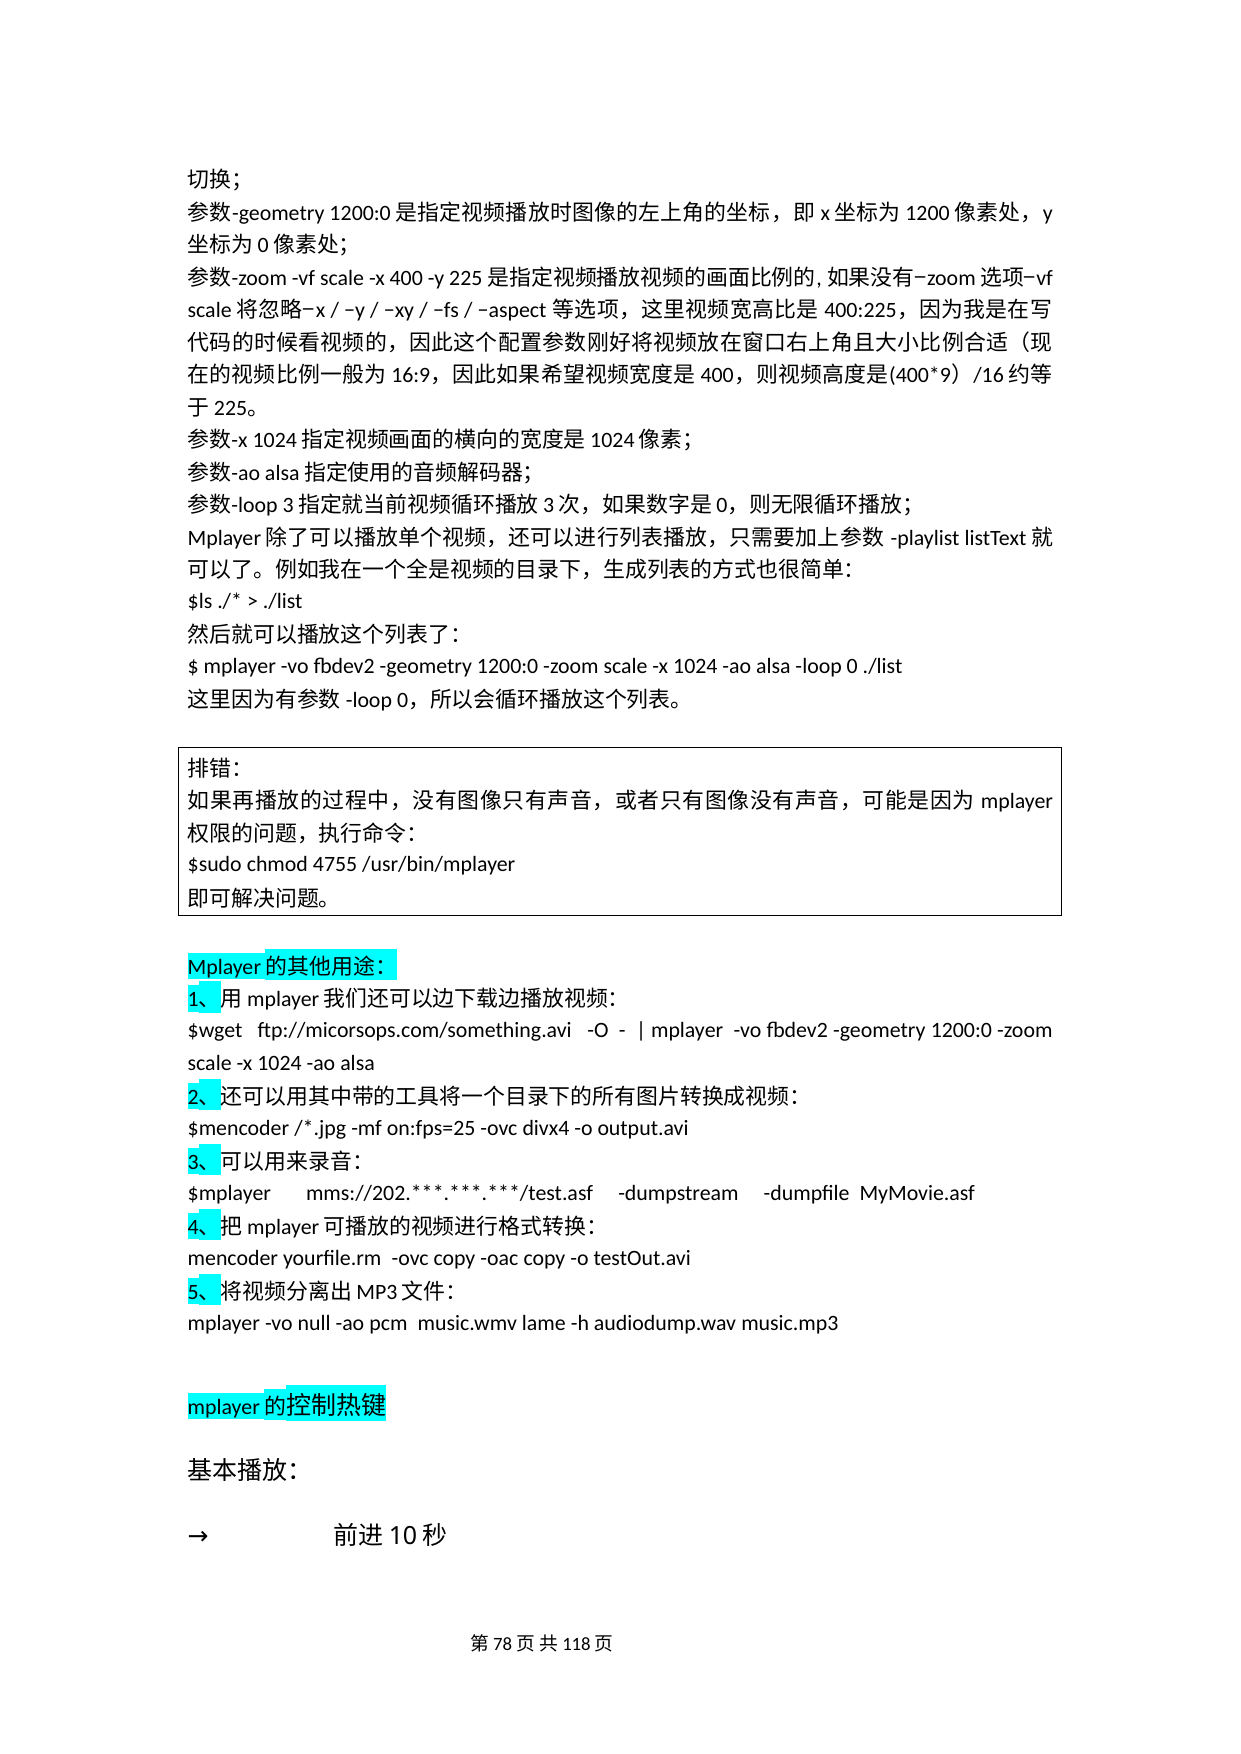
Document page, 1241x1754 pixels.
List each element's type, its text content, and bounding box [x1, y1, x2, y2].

text $ls ./* > ./list [187, 584, 1053, 617]
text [187, 1436, 1053, 1566]
text Mplayer的其他用途： [187, 948, 1053, 981]
text 3、可以用来录音： [187, 1143, 1053, 1176]
text 2、还可以用其中带的工具将一个目录下的所有图片转换成视频： [187, 1078, 1053, 1111]
text 参数-geometry 1200:0是指定视频播放时图像的左上角的坐标，即x坐标为1200像素处，y坐标为0像素处； [187, 194, 1053, 259]
text 1、用mplayer我们还可以边下载边播放视频： [221, 981, 1053, 1013]
text 参数-x 1024指定视频画面的横向的宽度是1024像素； [187, 422, 1053, 454]
text 这里因为有参数 -loop 0，所以会循环播放这个列表。 [187, 682, 1053, 714]
text mencoder yourfile.rm -ovc copy -oac copy -o testOut.avi [187, 1241, 1053, 1273]
text mplayer -vo null -ao pcm music.wmv lame -h audiodump.wav music.mp3 [187, 1306, 1053, 1338]
text 即可解决问题。 [179, 877, 1061, 915]
text $sudo chmod 4755 /usr/bin/mplayer [187, 848, 1053, 877]
text 排错： [179, 748, 1061, 783]
text $mplayer mms://202.***.***.***/test.asf -dumpstream -dumpfile MyMovie.asf [187, 1176, 1053, 1208]
text Mplayer除了可以播放单个视频，还可以进行列表播放，只需要加上参数 -playlist listText就可以了。例如我在一个全是视频的目录下，生成列表的方式也很简单： [187, 519, 1053, 584]
text $wget ftp://micorsops.com/something.avi -O - | mplayer -vo fbdev2 -geometry 1200:0 -zoom scale -x 1024 -ao alsa [187, 1013, 1053, 1078]
text mplayer的控制热键 [187, 1371, 1053, 1436]
text 参数-zoom -vf scale -x 400 -y 225是指定视频播放视频的画面比例的, 如果没有−zoom选项−vf scale将忽略−x / −y / −xy / −fs / −aspect等选项，这里视频宽高比是400:225，因为我是在写代码的时候看视频的，因此这个配置参数刚好将视频放在窗口右上角且大小比例合适（现在的视频比例一般为16:9，因此如果希望视频宽度是400，则视频高度是(400*9）/16约等于225。 [187, 259, 1053, 422]
text 5、将视频分离出MP3文件： [187, 1273, 1053, 1306]
text 然后就可以播放这个列表了： [187, 617, 1053, 649]
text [187, 162, 1053, 194]
text 如果再播放的过程中，没有图像只有声音，或者只有图像没有声音，可能是因为mplayer权限的问题，执行命令： [187, 783, 1053, 848]
text $ mplayer -vo fbdev2 -geometry 1200:0 -zoom scale -x 1024 -ao alsa -loop 0 ./list [187, 649, 1053, 682]
text 参数-ao alsa指定使用的音频解码器； [187, 454, 1053, 487]
text $mencoder /*.jpg -mf on:fps=25 -ovc divx4 -o output.avi [187, 1111, 1053, 1143]
text 参数-loop 3指定就当前视频循环播放3次，如果数字是0，则无限循环播放； [187, 487, 1053, 519]
text 4、把mplayer可播放的视频进行格式转换： [187, 1208, 1053, 1241]
